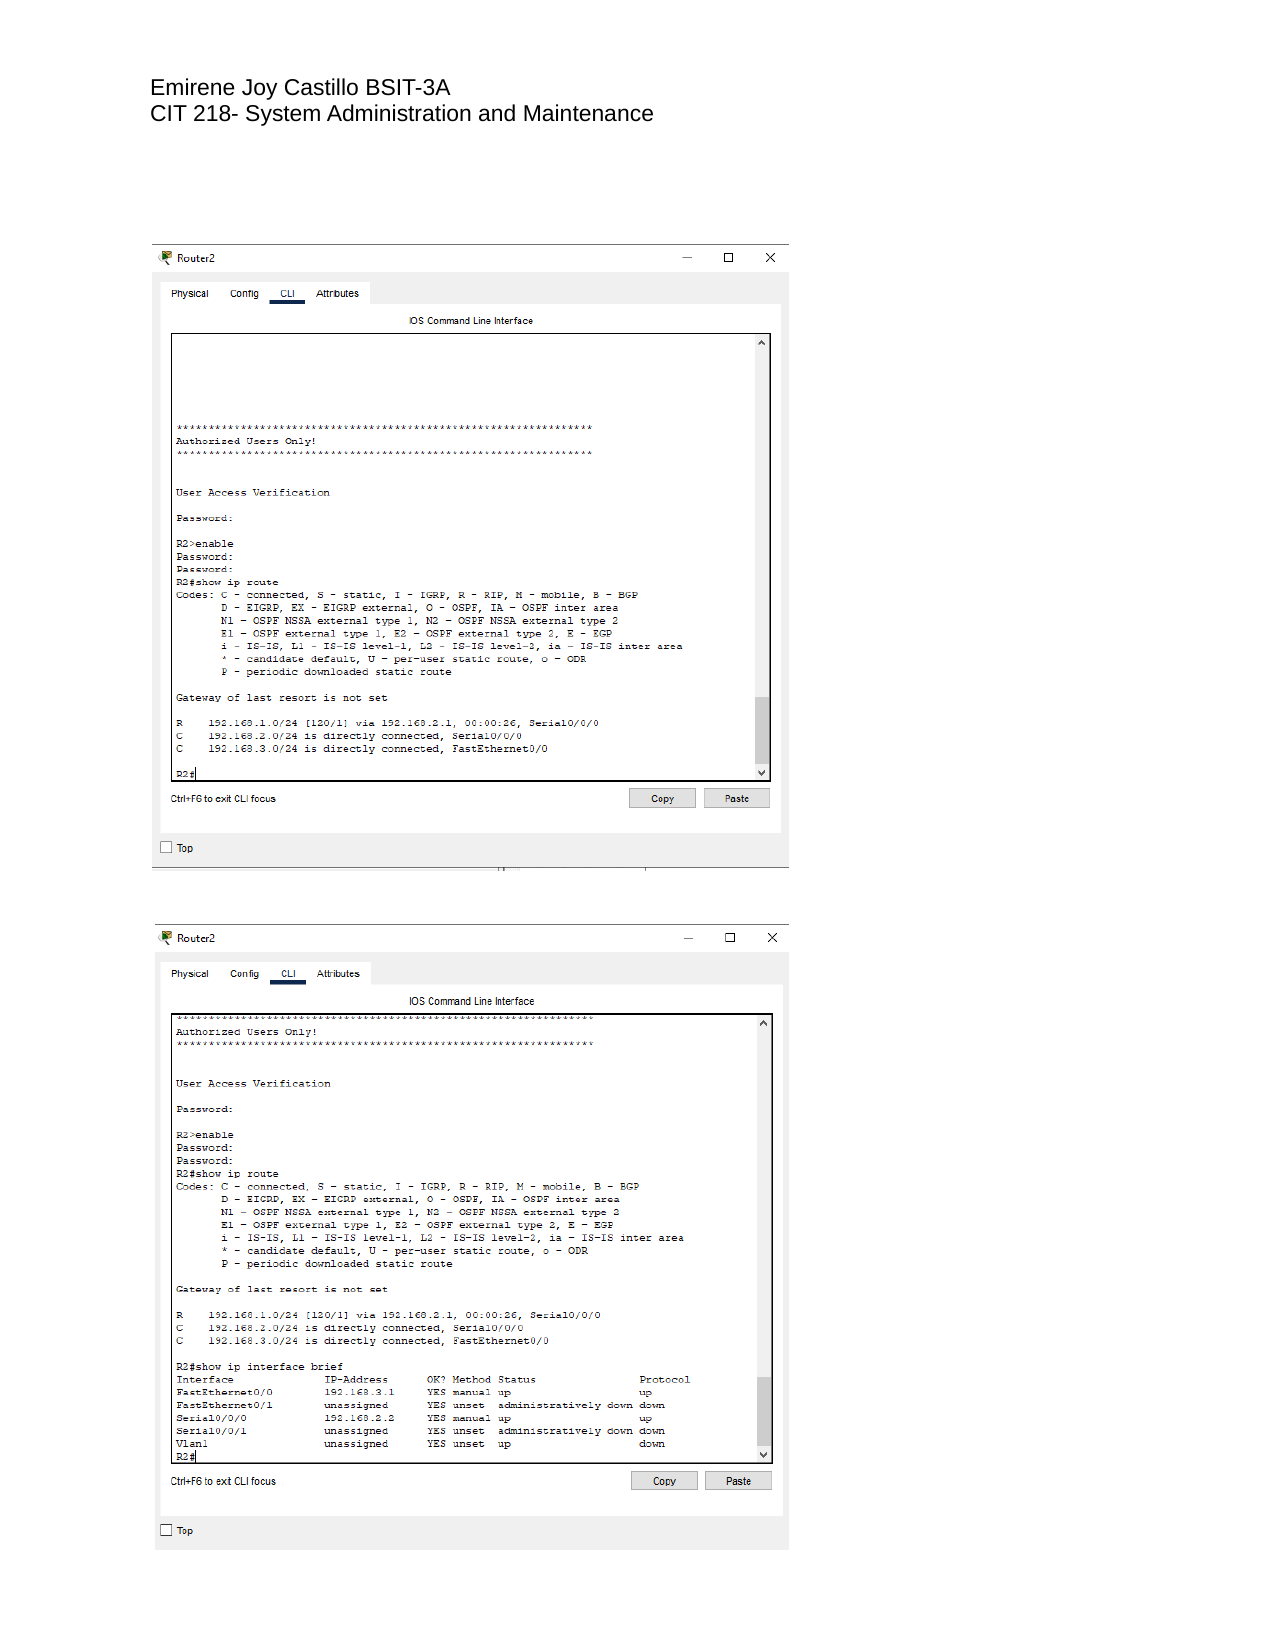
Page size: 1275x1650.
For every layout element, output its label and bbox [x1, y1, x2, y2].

picture [152, 236, 789, 871]
picture [155, 916, 789, 1550]
